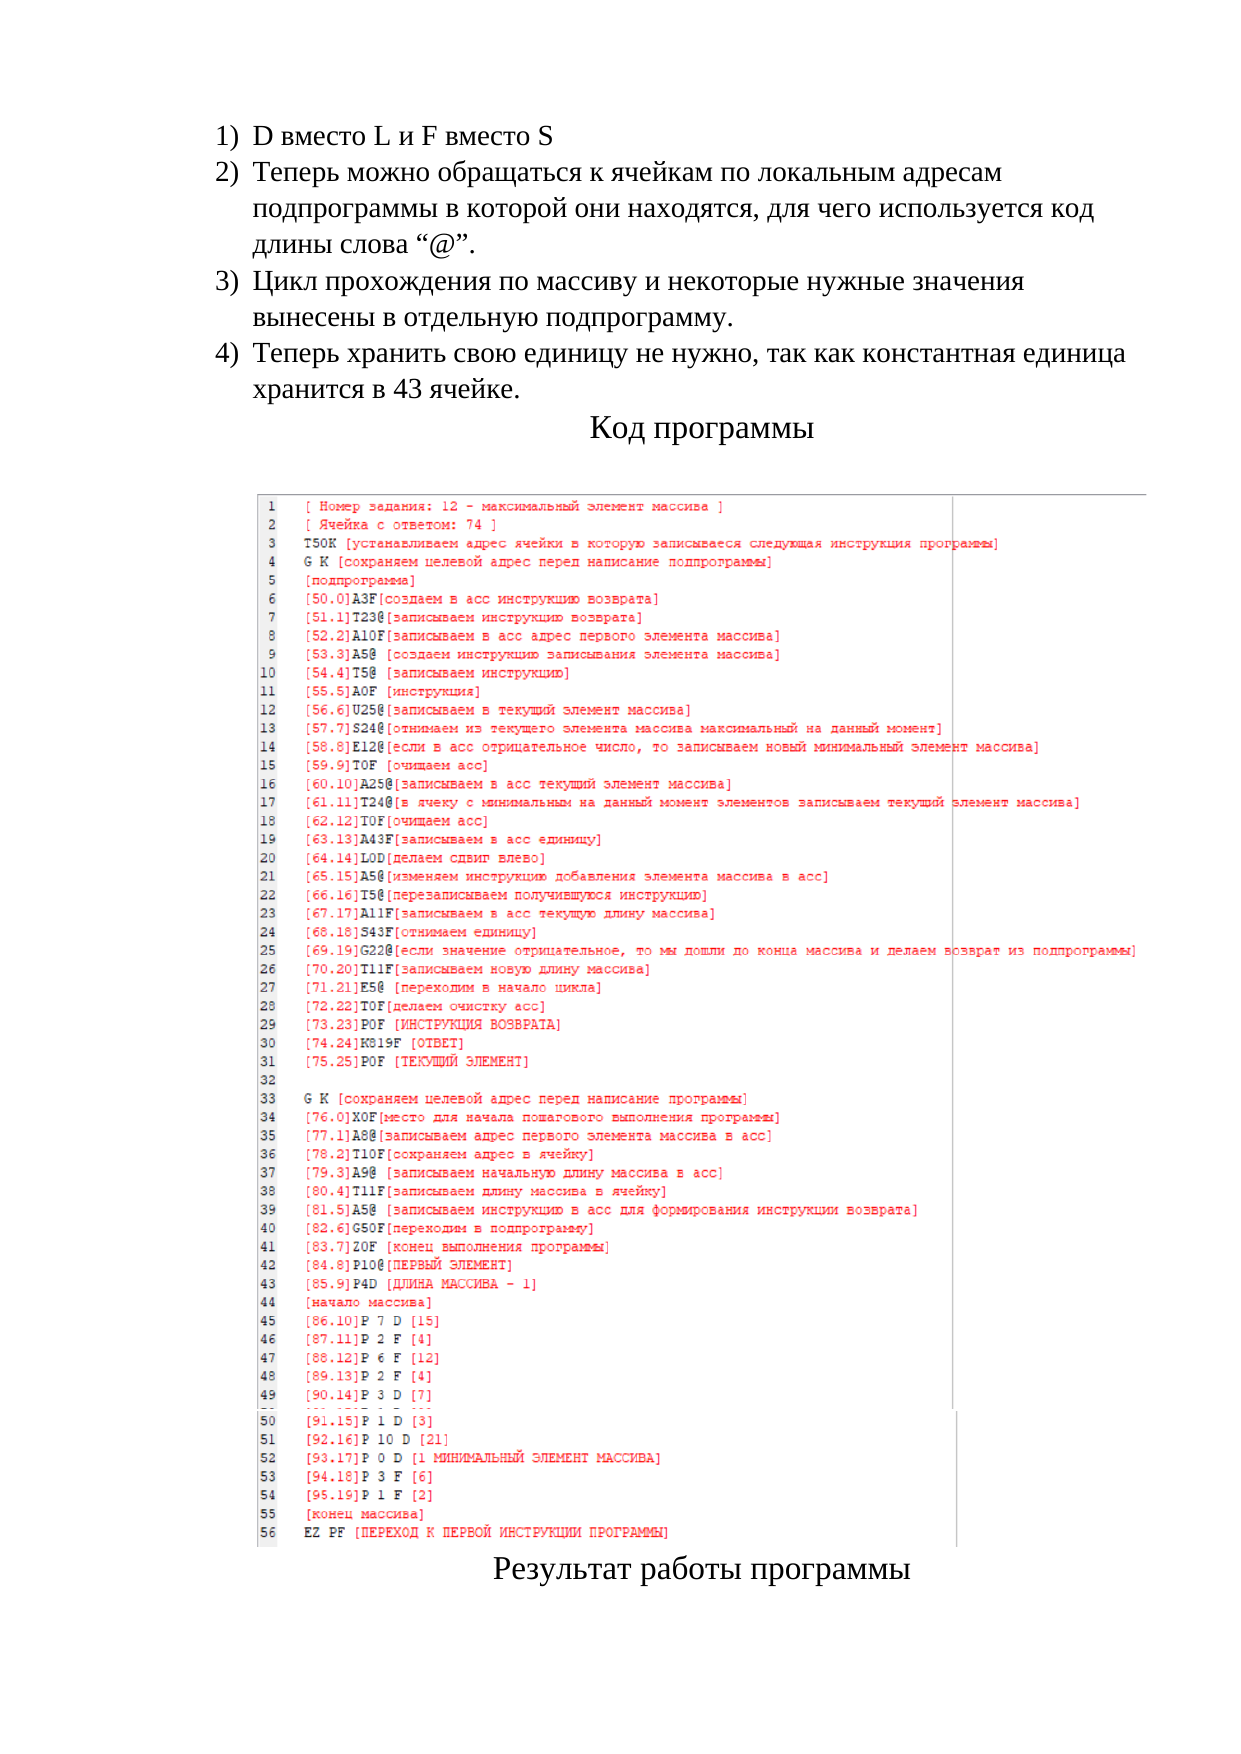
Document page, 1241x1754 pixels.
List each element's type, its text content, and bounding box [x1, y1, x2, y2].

list Результат работы программы [252, 1548, 1152, 1587]
list Код программы [252, 407, 1152, 446]
picture [257, 1411, 1147, 1547]
list D вместо L и F вместо S [215, 118, 1152, 152]
picture [257, 490, 1147, 1409]
list Теперь хранить свою единицу не нужно, так как константная единица хранится в 43 ячейке. [215, 335, 1152, 405]
list Теперь можно обращаться к ячейкам по локальным адресам подпрограммы в которой они находятся, для чего используется код длины слова “@”. [215, 154, 1152, 260]
list Цикл прохождения по массиву и некоторые нужные значения вынесены в отдельную подпрограмму. [215, 263, 1152, 332]
